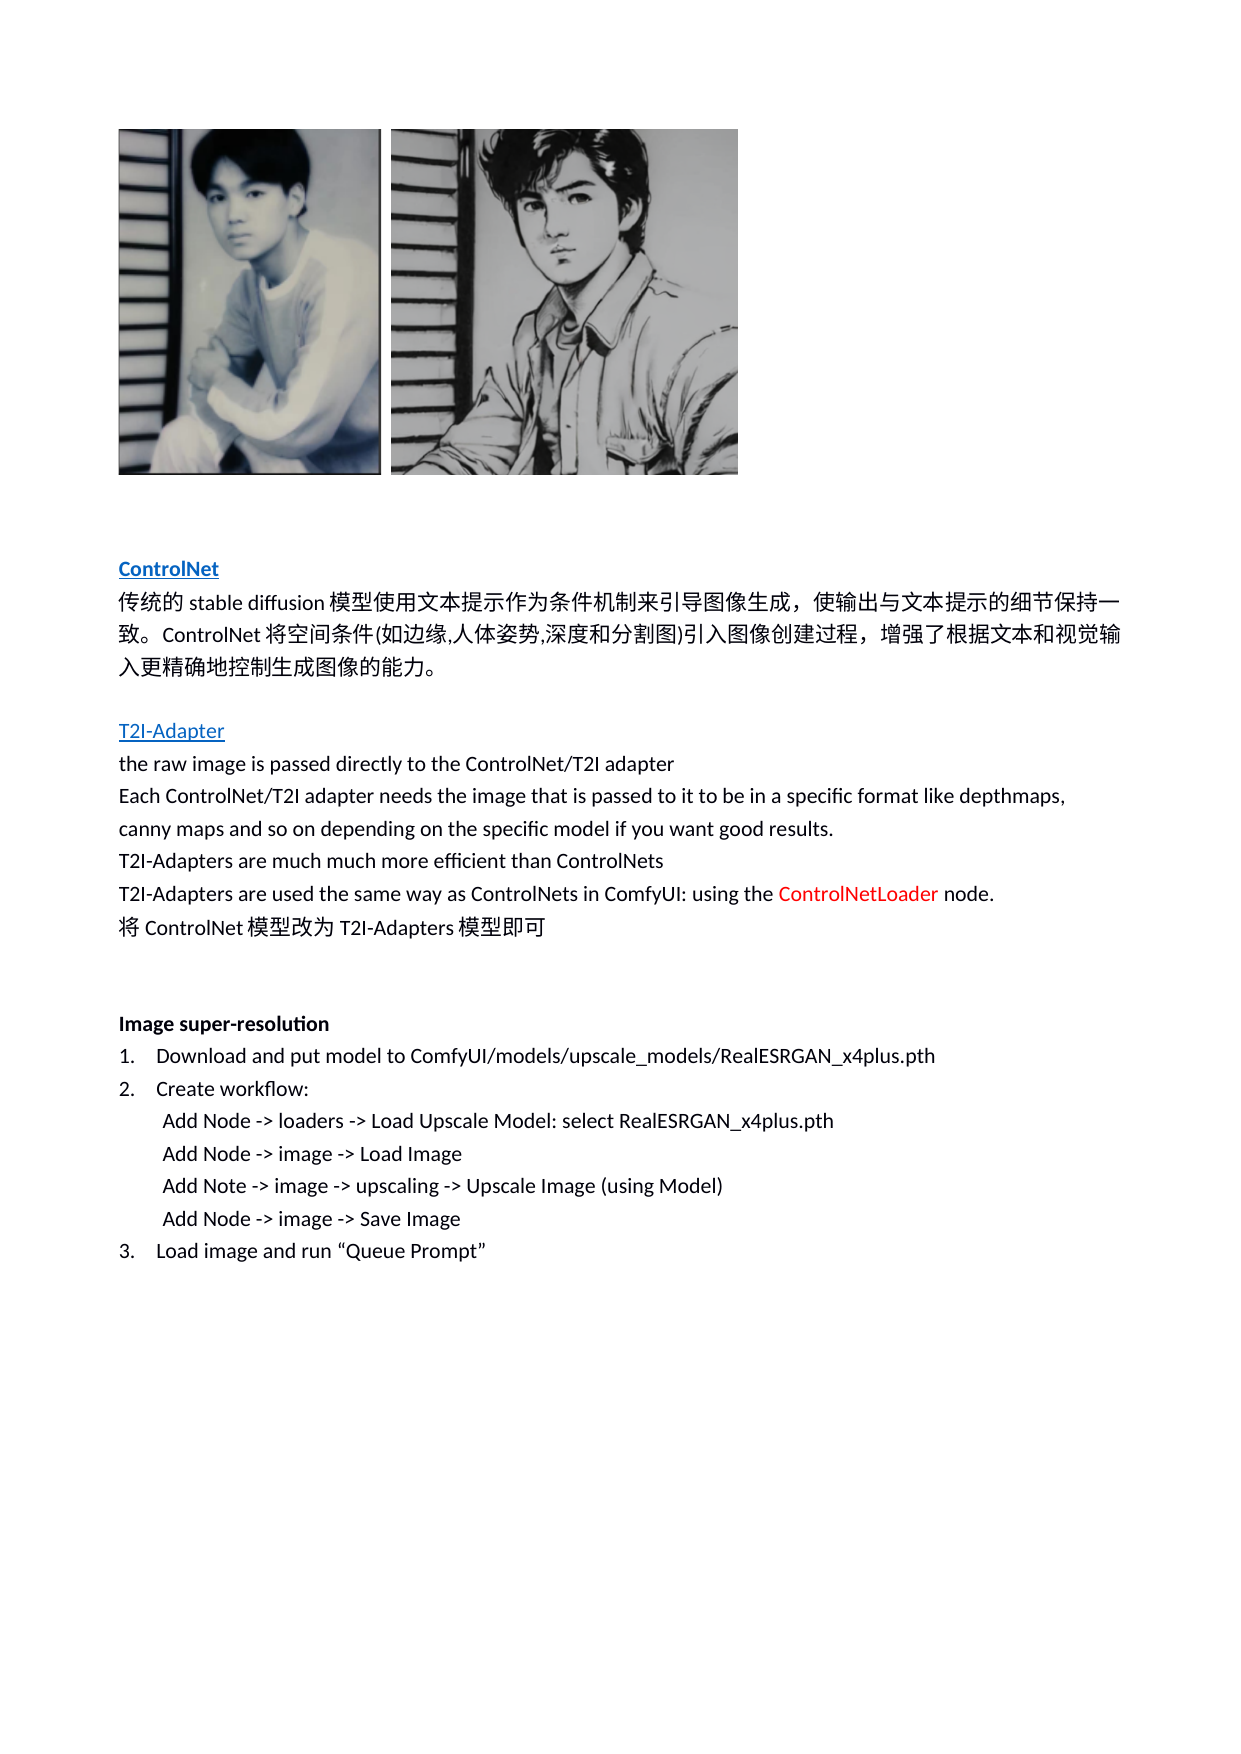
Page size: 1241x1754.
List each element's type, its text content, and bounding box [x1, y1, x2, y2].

list Create workflow: [118, 1072, 1122, 1104]
text Add Node -> image -> Load Image [162, 1137, 1122, 1169]
text the raw image is passed directly to the ControlNet/T2I adapter [118, 747, 1122, 779]
picture [391, 129, 738, 475]
picture [118, 129, 382, 475]
text Add Node -> loaders -> Load Upscale Model: select RealESRGAN_x4plus.pth [162, 1104, 1122, 1137]
text T2I-Adapter [118, 714, 1122, 747]
text Add Node -> image -> Save Image [162, 1202, 1122, 1234]
text T2I-Adapters are used the same way as ControlNets in ComfyUI: using the ControlNetLoader node. [118, 877, 1122, 909]
text ControlNet [118, 552, 1122, 584]
text 将ControlNet模型改为T2I-Adapters模型即可 [118, 909, 1122, 942]
text T2I-Adapters are much much more efficient than ControlNets [118, 844, 1122, 877]
list Download and put model to ComfyUI/models/upscale_models/RealESRGAN_x4plus.pth [118, 1039, 1122, 1072]
text Add Note -> image -> upscaling -> Upscale Image (using Model) [162, 1169, 1122, 1202]
text Image super-resolution [118, 1007, 1122, 1039]
text Each ControlNet/T2I adapter needs the image that is passed to it to be in a specific format like depthmaps, canny maps and so on depending on the specific model if you want good results. [118, 779, 1122, 844]
text 传统的stable diffusion模型使用文本提示作为条件机制来引导图像生成，使输出与文本提示的细节保持一致。ControlNet将空间条件(如边缘,人体姿势,深度和分割图)引入图像创建过程，增强了根据文本和视觉输入更精确地控制生成图像的能力。 [118, 584, 1122, 682]
list Load image and run “Queue Prompt” [118, 1234, 1122, 1267]
